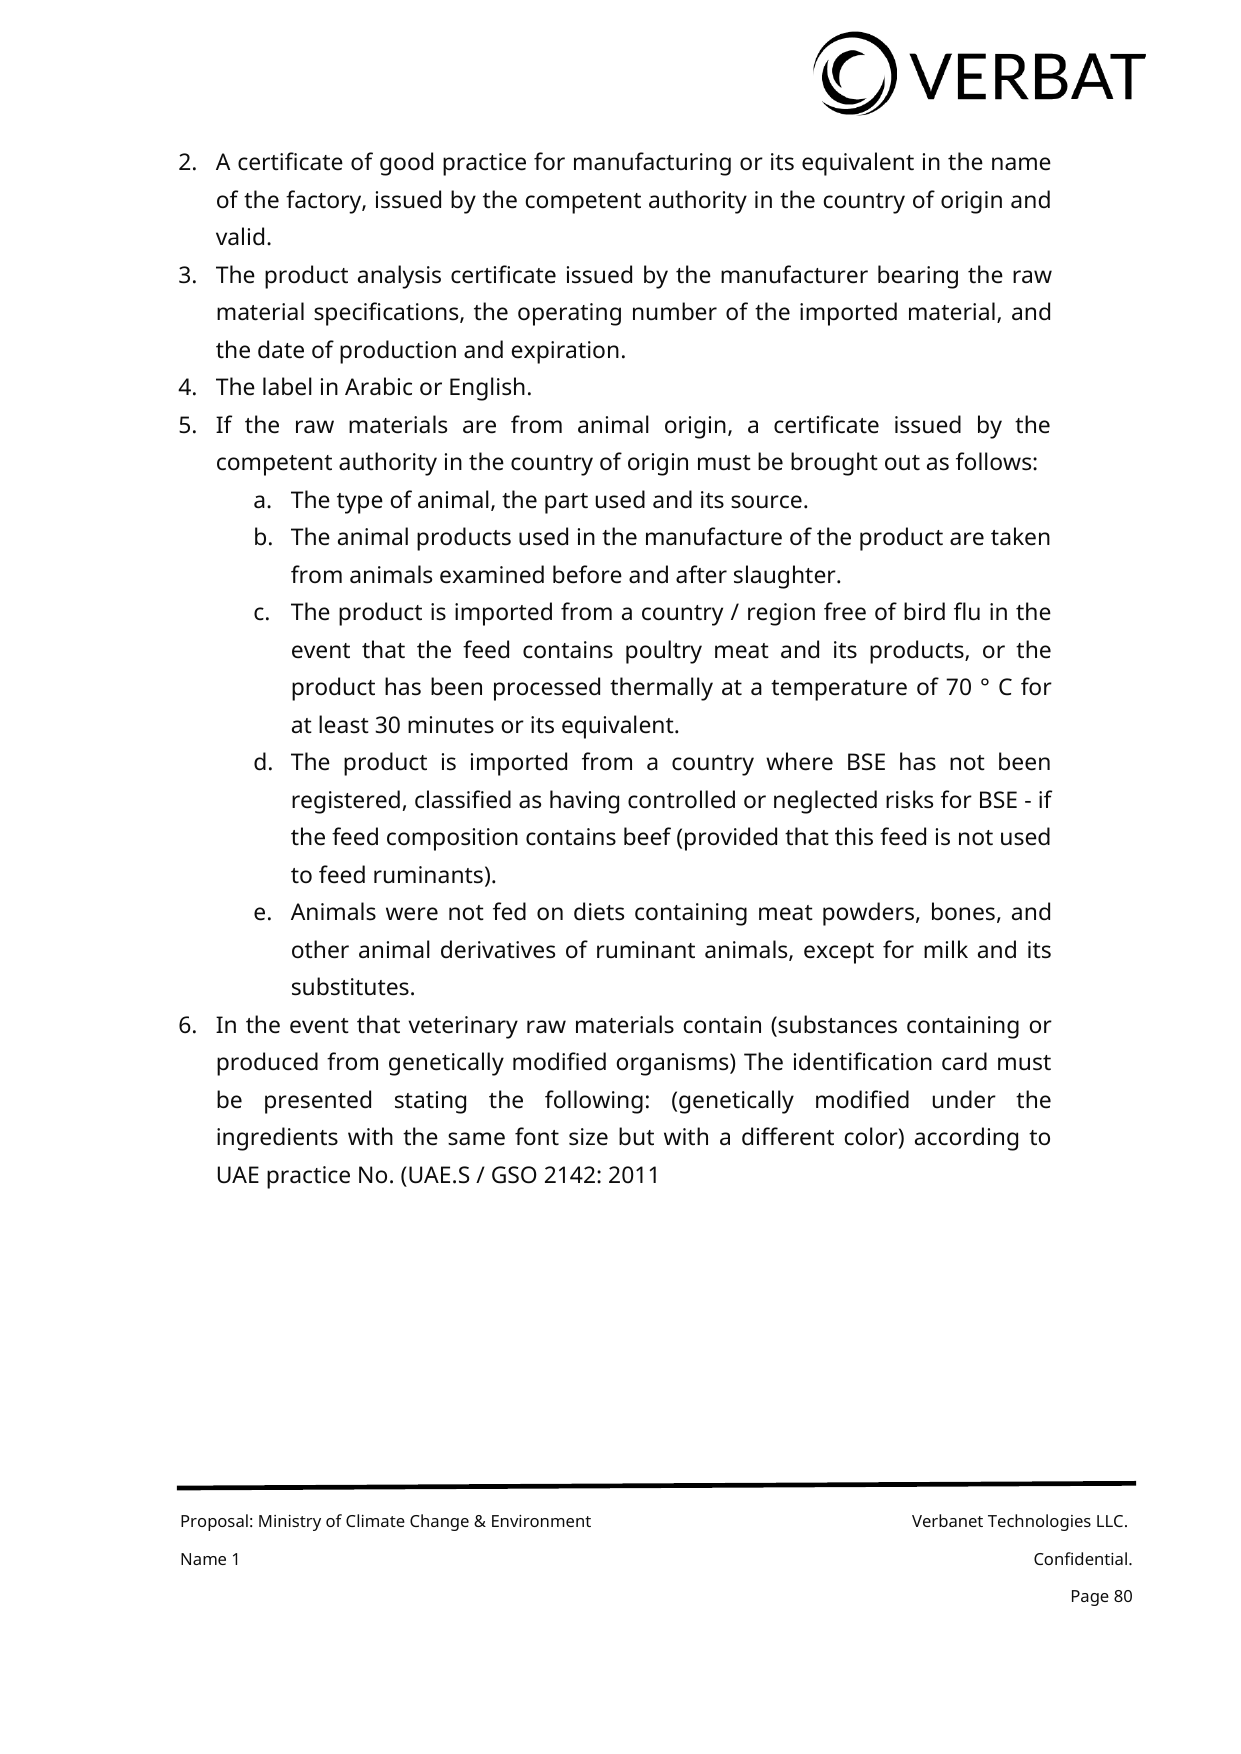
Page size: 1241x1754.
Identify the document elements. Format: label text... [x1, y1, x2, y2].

list If the raw materials are from animal origin, a certificate issued by the competent authority in the country of origin must be brought out as follows: [178, 403, 1053, 478]
list The animal products used in the manufacture of the product are taken from animals examined before and after slaughter. [253, 516, 1053, 591]
list The product is imported from a country / region free of bird flu in the event that the feed contains poultry meat and its products, or the product has been processed thermally at a temperature of 70 ° C for at least 30 minutes or its equivalent. [253, 591, 1053, 741]
list The type of animal, the part used and its source. [253, 478, 1053, 516]
list In the event that veterinary raw materials contain (substances containing or produced from genetically modified organisms) The identification card must be presented stating the following: (genetically modified under the ingredients with the same font size but with a different color) according to UAE practice No. (UAE.S / GSO 2142: 2011 [178, 1003, 1053, 1191]
list The product analysis certificate issued by the manufacturer bearing the raw material specifications, the operating number of the imported material, and the date of production and expiration. [178, 253, 1053, 366]
picture [809, 27, 1148, 116]
list A certificate of good practice for manufacturing or its equivalent in the name of the factory, issued by the competent authority in the country of origin and valid. [178, 141, 1053, 253]
list The label in Arabic or English. [178, 366, 1053, 403]
list The product is imported from a country where BSE has not been registered, classified as having controlled or neglected risks for BSE - if the feed composition contains beef (provided that this feed is not used to feed ruminants). [253, 741, 1053, 891]
list Animals were not fed on diets containing meat powders, bones, and other animal derivatives of ruminant animals, except for milk and its substitutes. [253, 891, 1053, 1003]
